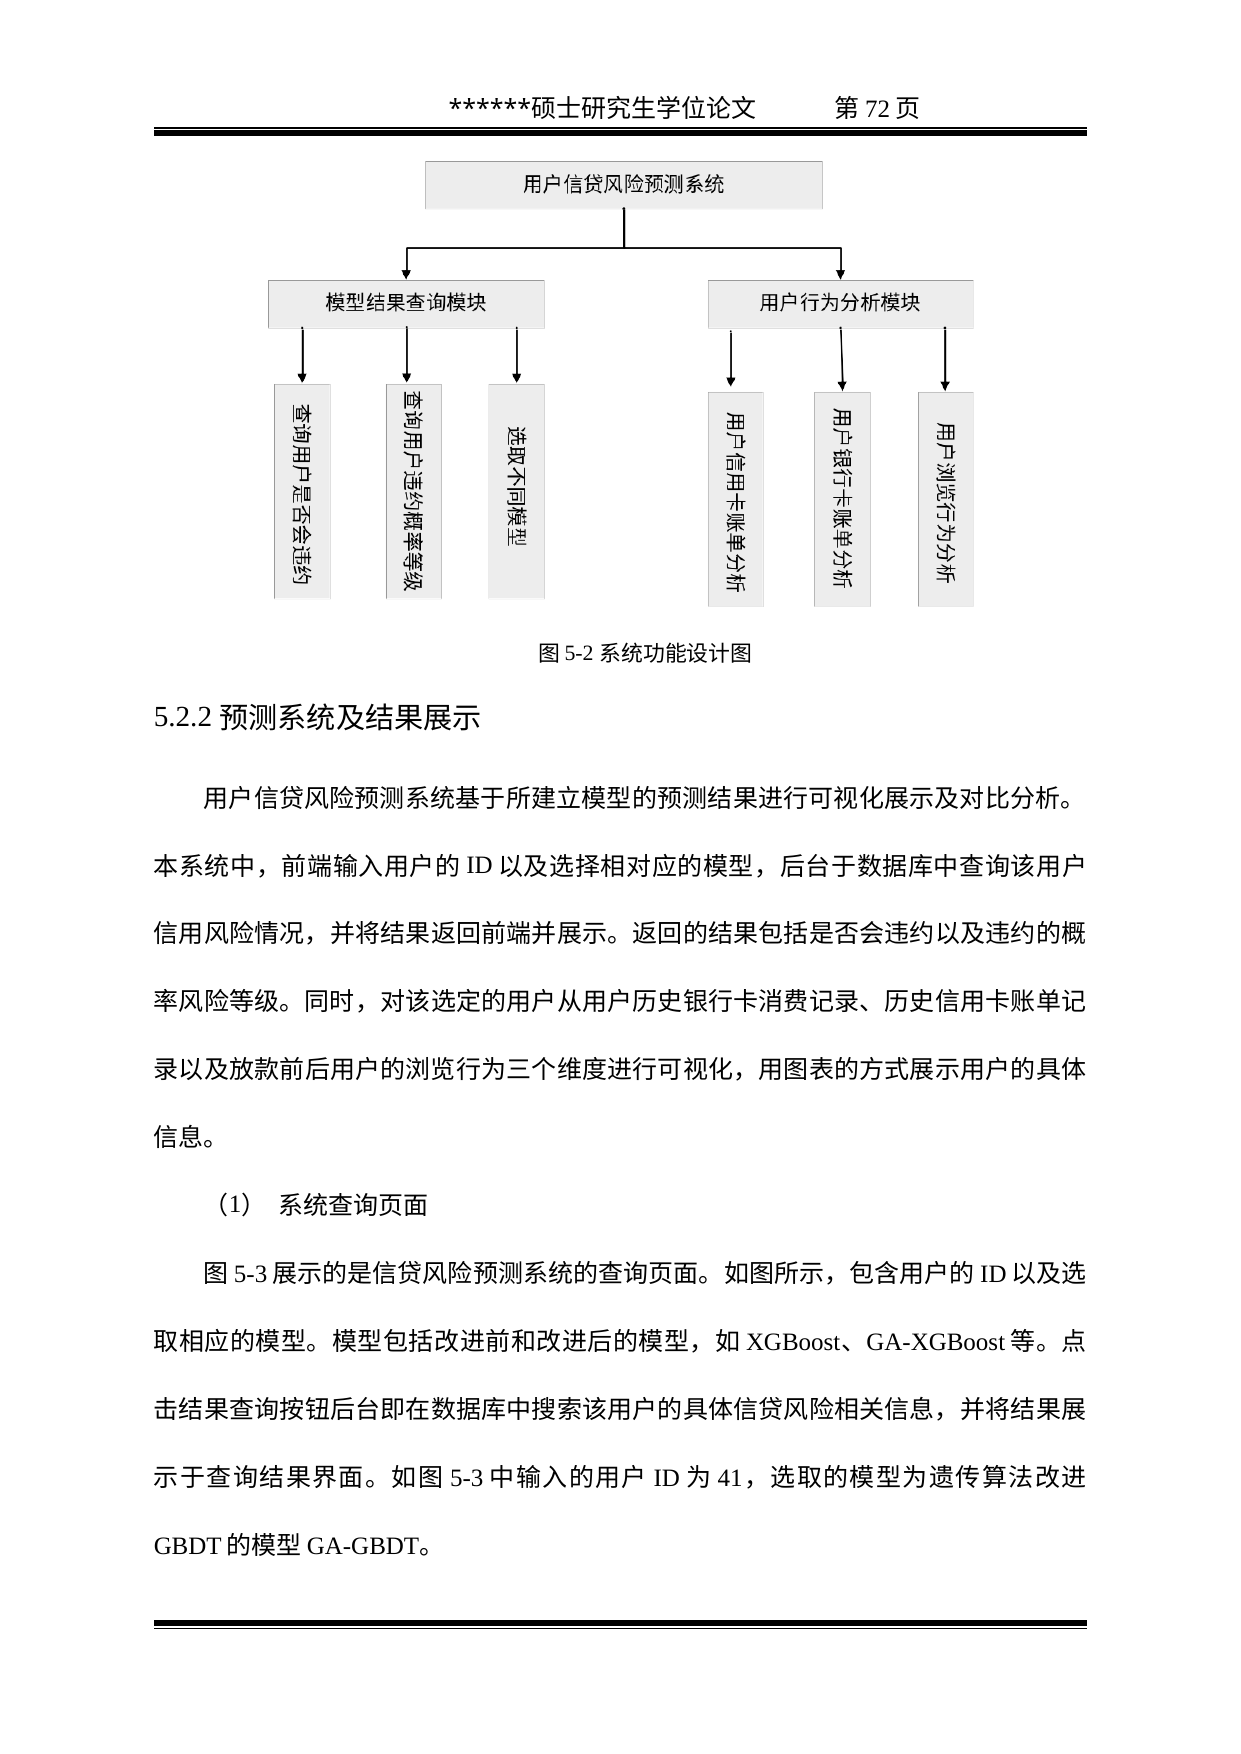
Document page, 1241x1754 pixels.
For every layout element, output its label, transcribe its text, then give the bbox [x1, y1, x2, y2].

list 系统查询页面 [203, 1170, 1087, 1238]
text 图5-3展示的是信贷风险预测系统的查询页面。如图所示，包含用户的ID以及选取相应的模型。模型包括改进前和改进后的模型，如XGBoost、GA-XGBoost等。点击结果查询按钮后台即在数据库中搜索该用户的具体信贷风险相关信息，并将结果展示于查询结果界面。如图5-3中输入的用户ID为41，选取的模型为遗传算法改进GBDT的模型GA-GBDT。 [153, 1238, 1087, 1577]
text 图5-2 系统功能设计图 [203, 635, 1087, 669]
title 5.2.2 预测系统及结果展示 [153, 682, 1087, 750]
text 用户信贷风险预测系统基于所建立模型的预测结果进行可视化展示及对比分析。本系统中，前端输入用户的ID以及选择相对应的模型，后台于数据库中查询该用户信用风险情况，并将结果返回前端并展示。返回的结果包括是否会违约以及违约的概率风险等级。同时，对该选定的用户从用户历史银行卡消费记录、历史信用卡账单记录以及放款前后用户的浏览行为三个维度进行可视化，用图表的方式展示用户的具体信息。 [153, 762, 1087, 1170]
